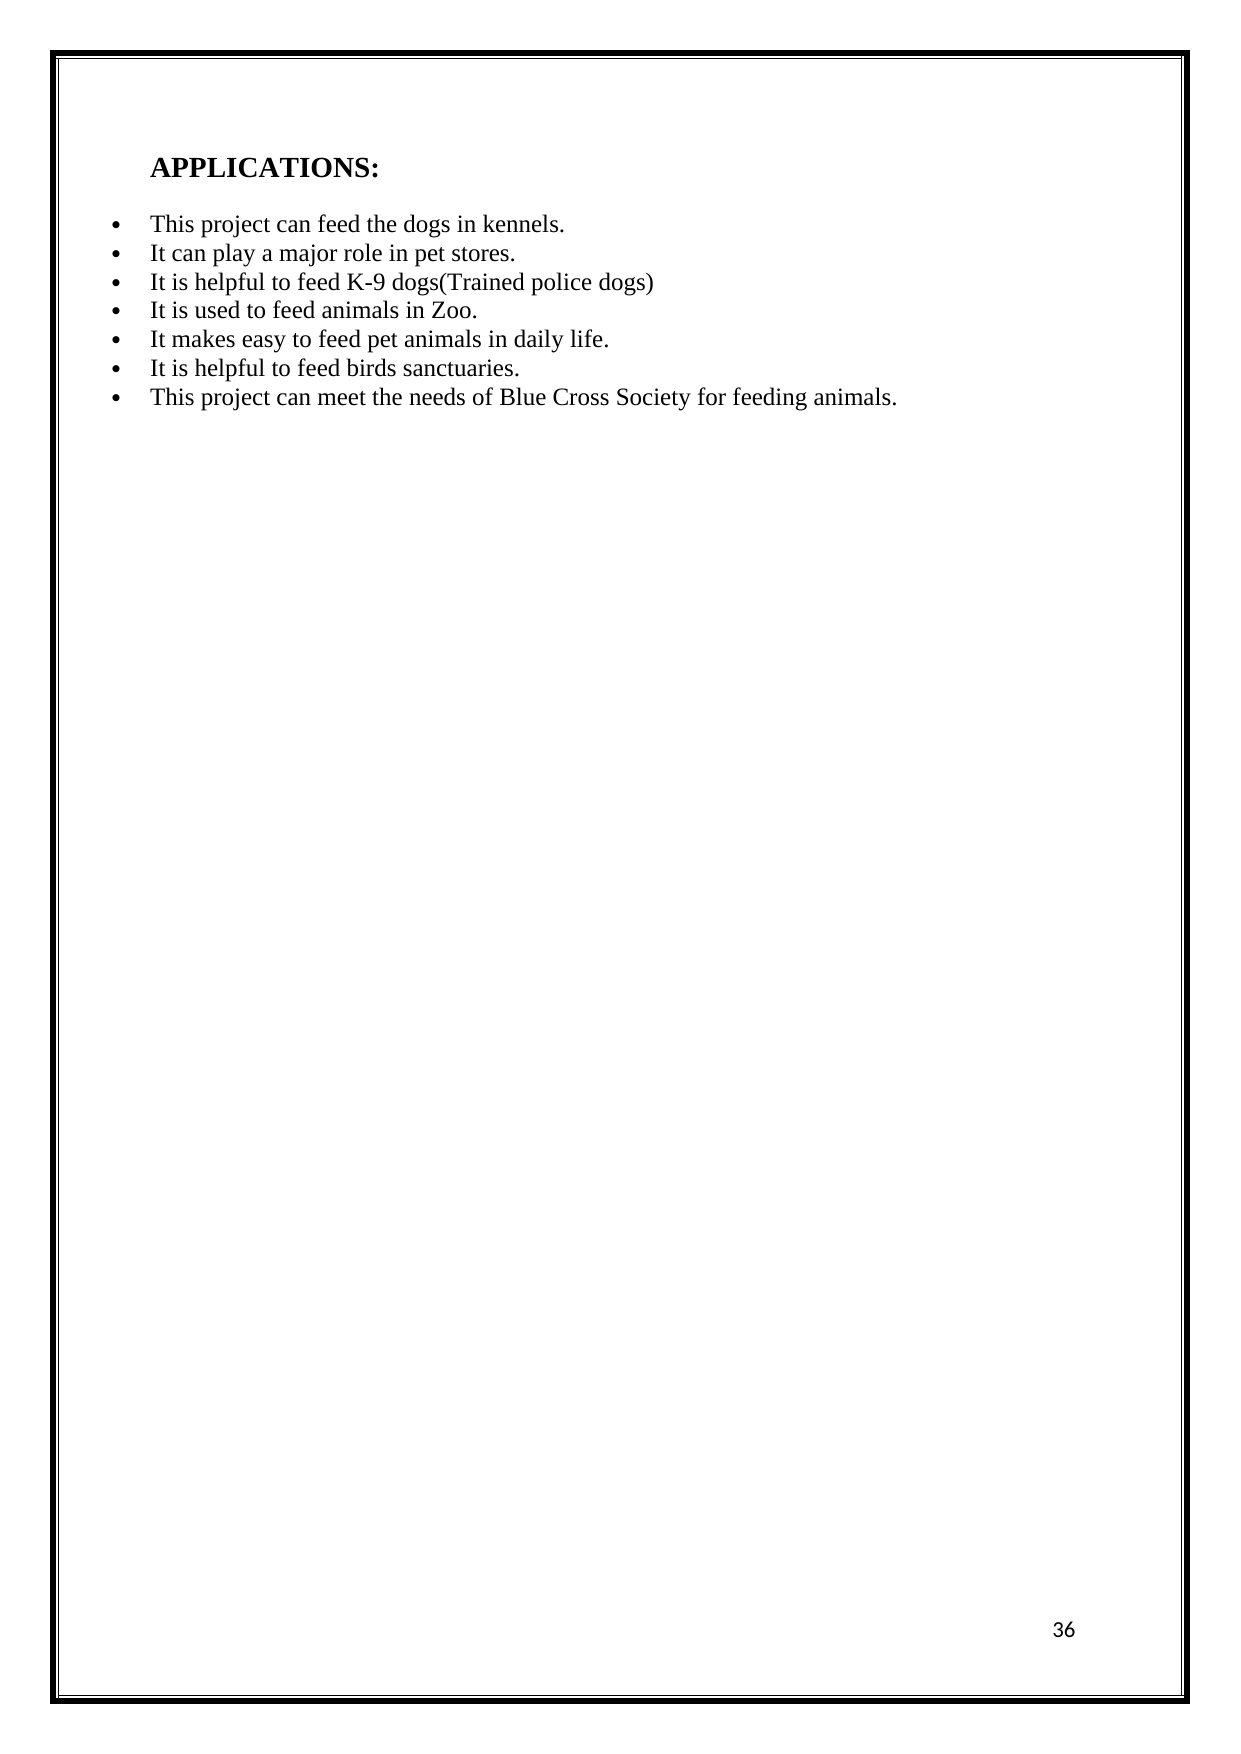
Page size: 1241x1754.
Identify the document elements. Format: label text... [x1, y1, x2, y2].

list This project can feed the dogs in kennels. [112, 209, 1075, 238]
list This project can meet the needs of Blue Cross Society for feeding animals. [112, 382, 1075, 411]
list It is used to feed animals in Zoo. [112, 296, 1075, 324]
list It is helpful to feed birds sanctuaries. [112, 353, 1075, 382]
list It is helpful to feed K-9 dogs(Trained police dogs) [112, 267, 1075, 296]
list It can play a major role in pet stores. [112, 238, 1075, 267]
text APPLICATIONS: [150, 150, 1075, 183]
list It makes easy to feed pet animals in daily life. [112, 324, 1075, 353]
